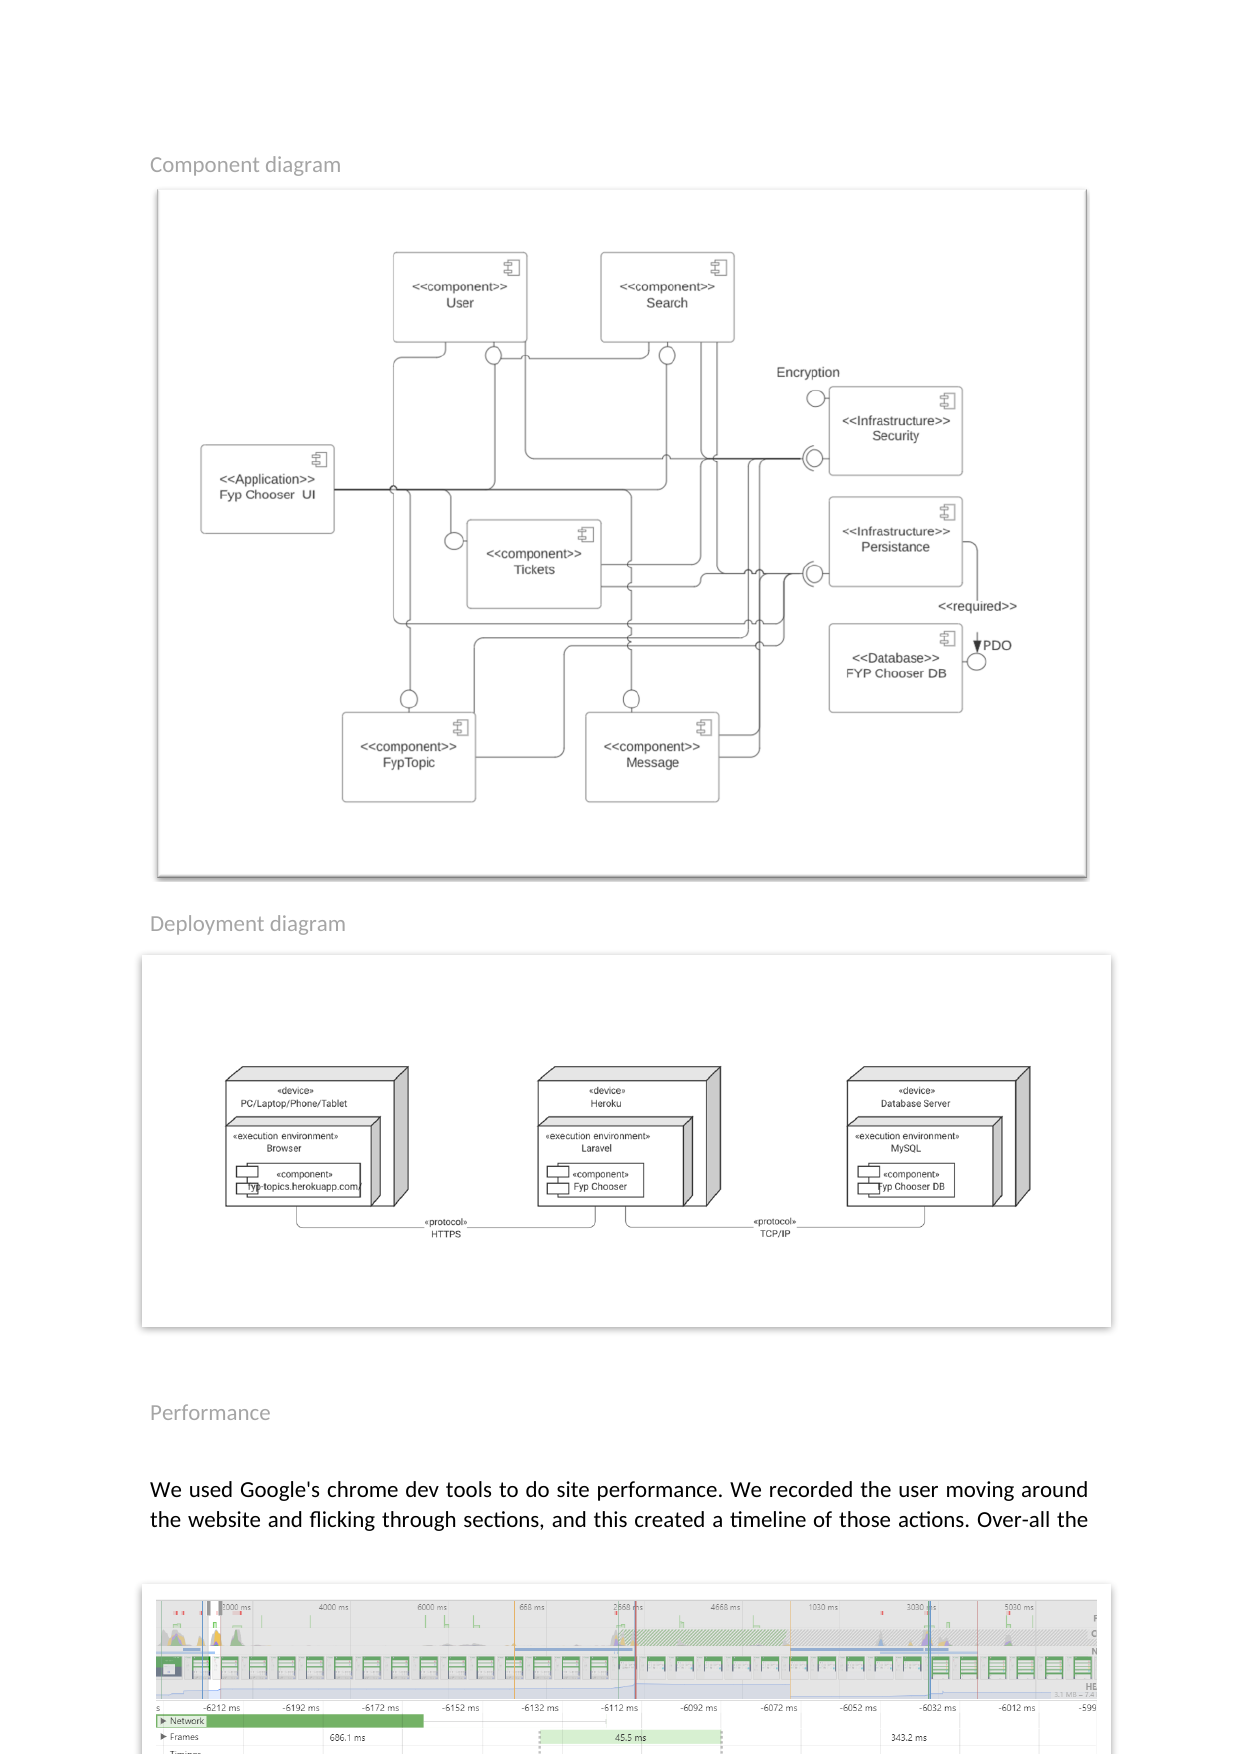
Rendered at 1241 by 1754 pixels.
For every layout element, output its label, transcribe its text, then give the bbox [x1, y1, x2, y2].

subtitle Performance [150, 1398, 1090, 1426]
picture [156, 969, 1097, 1312]
picture [156, 1599, 1097, 1754]
subtitle Component diagram [150, 150, 1090, 178]
subtitle Deployment diagram [150, 909, 1090, 937]
picture [150, 180, 1091, 882]
